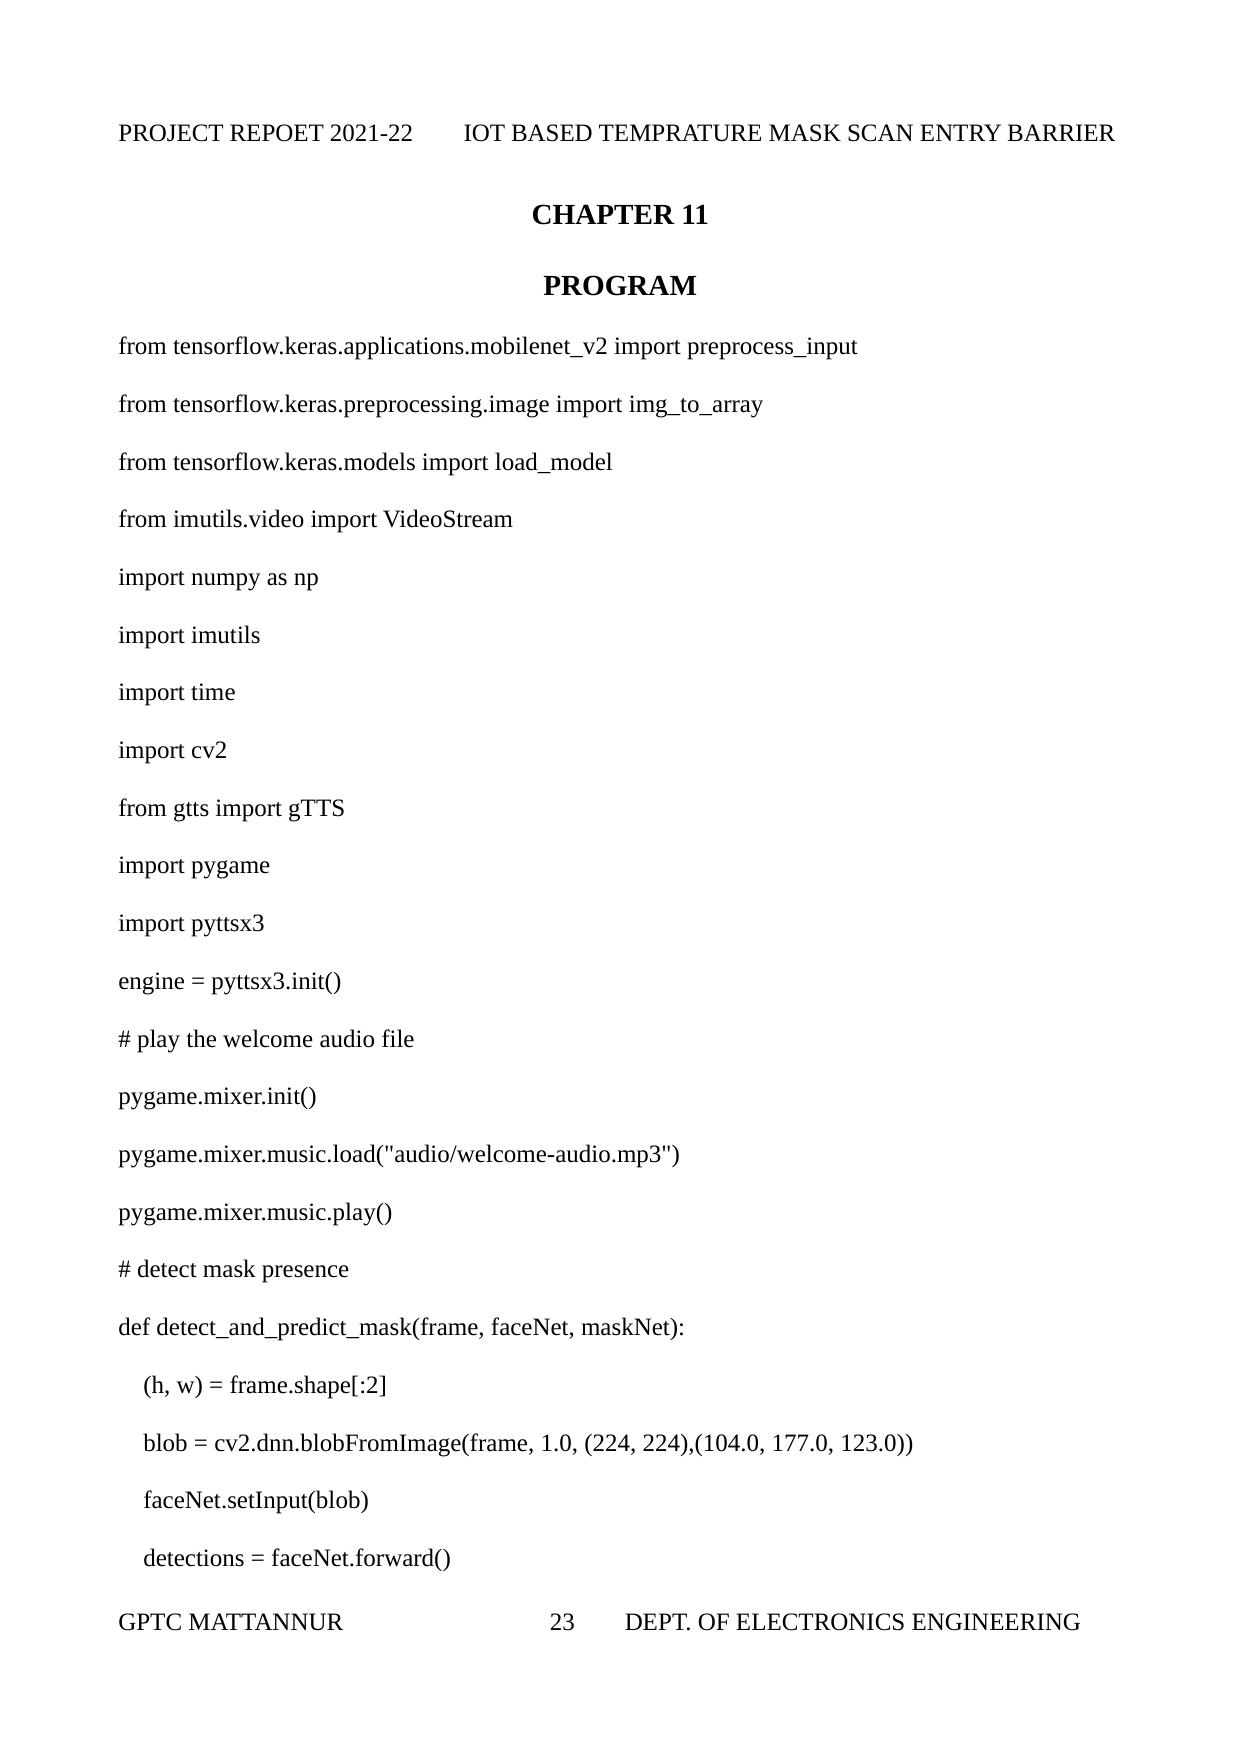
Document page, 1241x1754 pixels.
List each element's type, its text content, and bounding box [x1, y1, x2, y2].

text from tensorflow.keras.applications.mobilenet_v2 import preprocess_input [118, 331, 1122, 360]
text from gtts import gTTS [118, 793, 1122, 822]
text def detect_and_predict_mask(frame, faceNet, maskNet): [118, 1312, 1122, 1341]
text (h, w) = frame.shape[:2] [118, 1370, 1122, 1399]
text pygame.mixer.music.load("audio/welcome-audio.mp3") [118, 1139, 1122, 1168]
text pygame.mixer.music.play() [118, 1197, 1122, 1226]
text engine = pyttsx3.init() [118, 966, 1122, 995]
text from imutils.video import VideoStream [118, 504, 1122, 533]
text faceNet.setInput(blob) [118, 1485, 1122, 1514]
text import pyttsx3 [118, 908, 1122, 937]
text from tensorflow.keras.preprocessing.image import img_to_array [118, 389, 1122, 418]
text pygame.mixer.init() [118, 1081, 1122, 1110]
text import time [118, 677, 1122, 706]
text # play the welcome audio file [118, 1024, 1122, 1052]
text import numpy as np [118, 562, 1122, 591]
text detections = faceNet.forward() [118, 1543, 1122, 1572]
text import pygame [118, 851, 1122, 879]
text import imutils [118, 620, 1122, 648]
text from tensorflow.keras.models import load_model [118, 447, 1122, 475]
text blob = cv2.dnn.blobFromImage(frame, 1.0, (224, 224),(104.0, 177.0, 123.0)) [118, 1428, 1122, 1456]
subtitle CHAPTER 11 [118, 197, 1122, 231]
subtitle PROGRAM [118, 268, 1122, 302]
text import cv2 [118, 735, 1122, 764]
text # detect mask presence [118, 1254, 1122, 1283]
